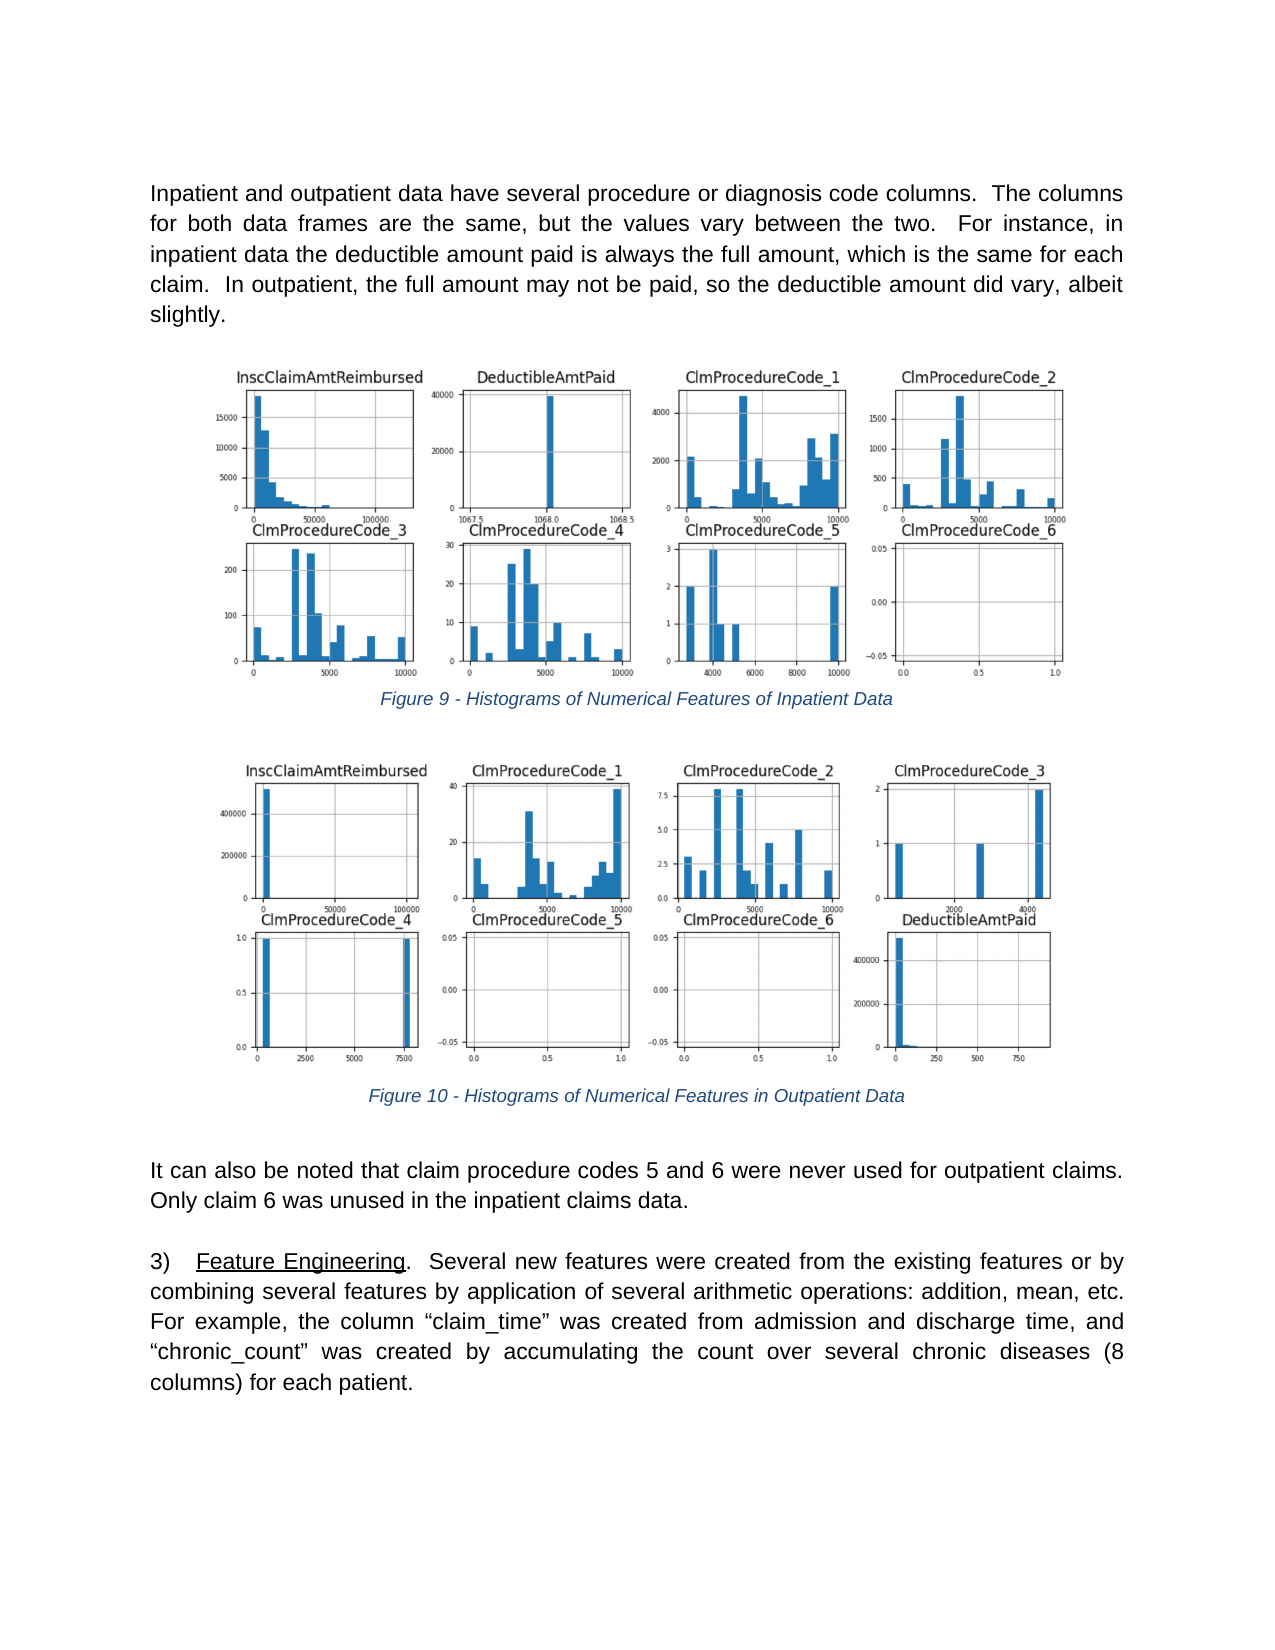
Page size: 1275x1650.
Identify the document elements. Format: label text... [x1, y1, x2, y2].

text 3) Feature Engineering. Several new features were created from the existing features or by combining several features by application of several arithmetic operations: addition, mean, etc. For example, the column “claim_time” was created from admission and discharge time, and “chronic_count” was created by accumulating the count over several chronic diseases (8 columns) for each patient. [150, 1248, 1125, 1395]
text It can also be noted that claim procedure codes 5 and 6 were never used for outpatient claims. Only claim 6 was unused in the inpatient claims data. [150, 1157, 1125, 1214]
text Inpatient and outpatient data have several procedure or diagnosis code columns. The columns for both data frames are the same, but the values vary between the two. For instance, in inpatient data the deductible amount paid is always the full amount, which is the same for each claim. In outpatient, the full amount may not be paid, so the deductible amount did vary, albeit slightly. [150, 180, 1125, 327]
picture [205, 361, 1071, 685]
picture [210, 760, 1065, 1081]
